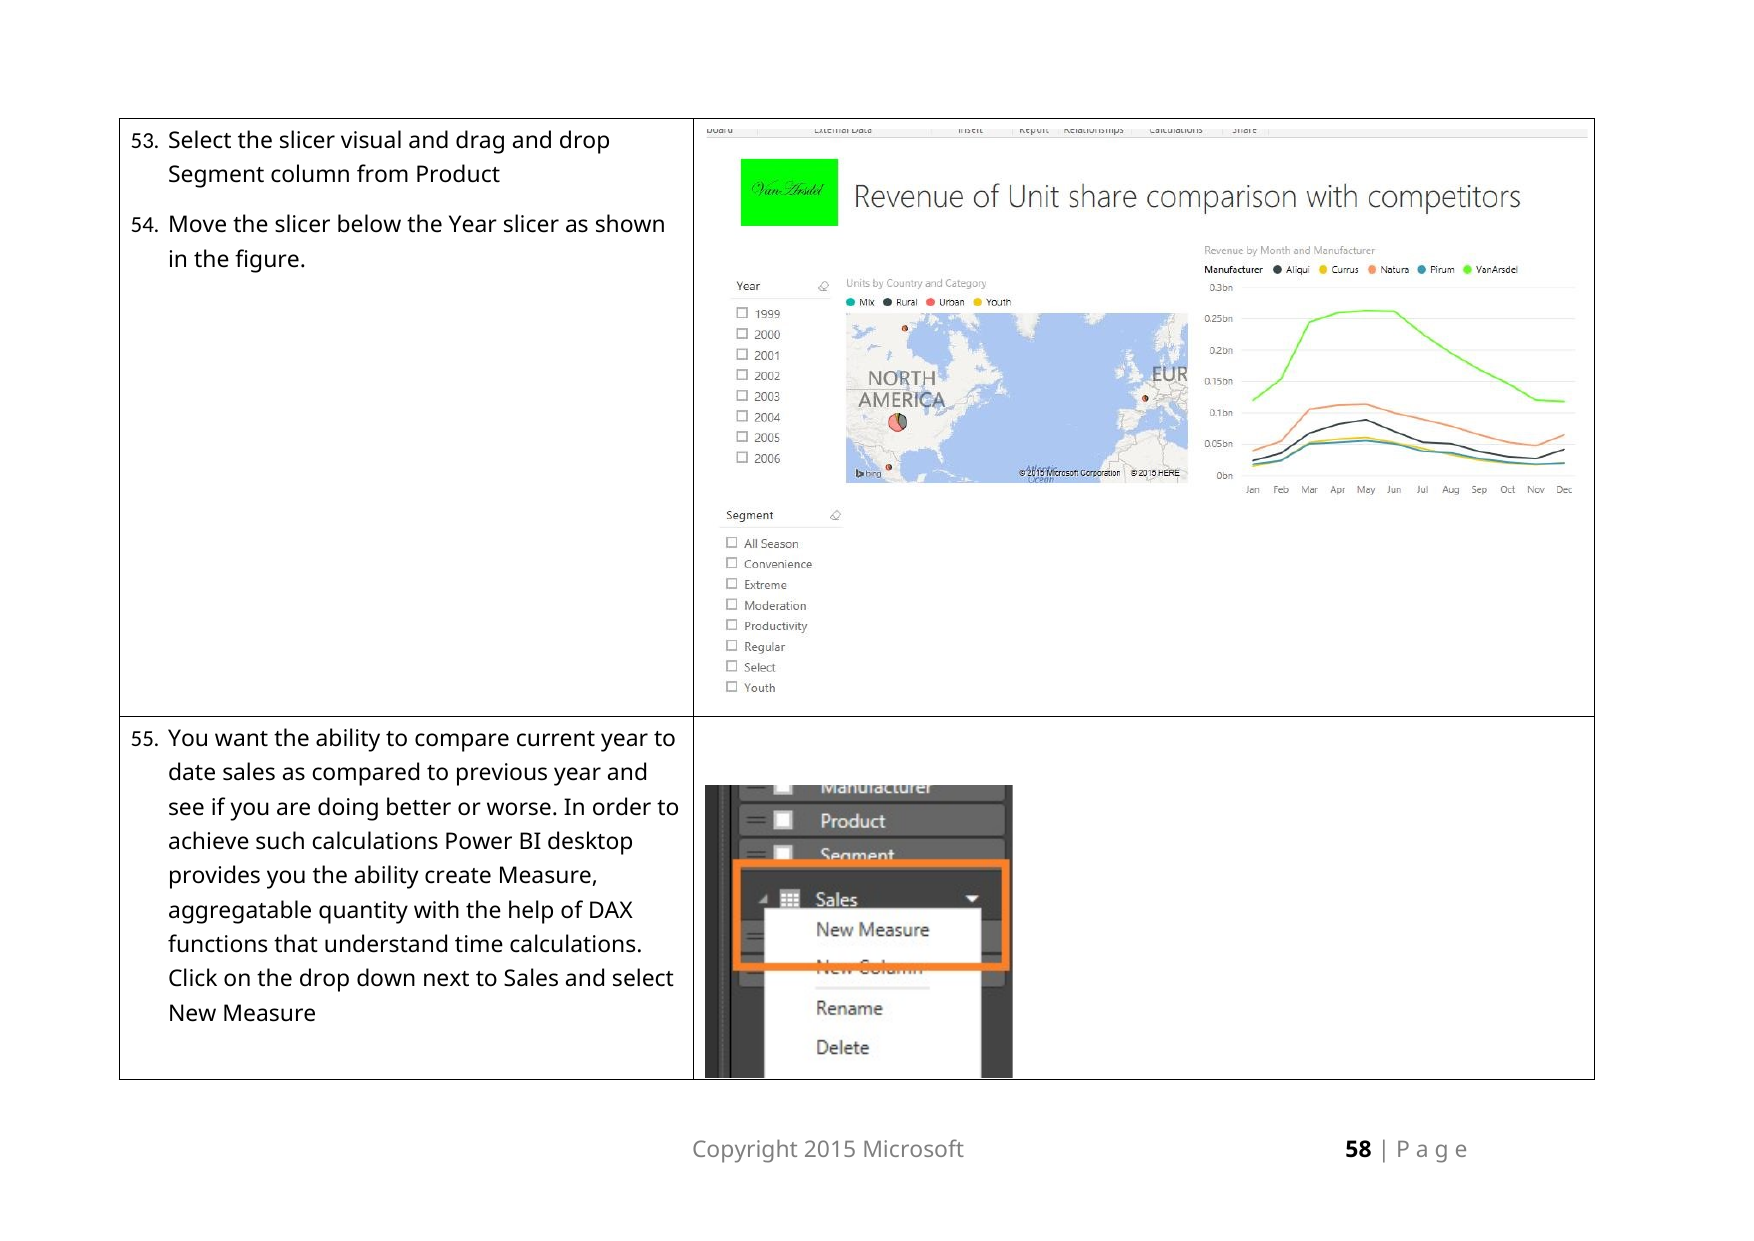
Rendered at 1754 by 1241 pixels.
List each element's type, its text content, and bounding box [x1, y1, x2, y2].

table_cell You want the ability to compare current year to date sales as compared to previous year and see if you are doing better or worse. In order to achieve such calculations Power BI desktop provides you the ability create Measure, aggregatable quantity with the help of DAX functions that understand time calculations. Click on the drop down next to Sales and select New Measure [120, 717, 693, 1079]
picture [705, 785, 1013, 1078]
picture [706, 129, 1588, 714]
table_cell [694, 717, 1594, 1079]
table_header Select the slicer visual and drag and drop Segment column from Product Move the slicer below the Year slicer as shown in the figure. [120, 119, 693, 716]
table_header [694, 119, 1594, 716]
